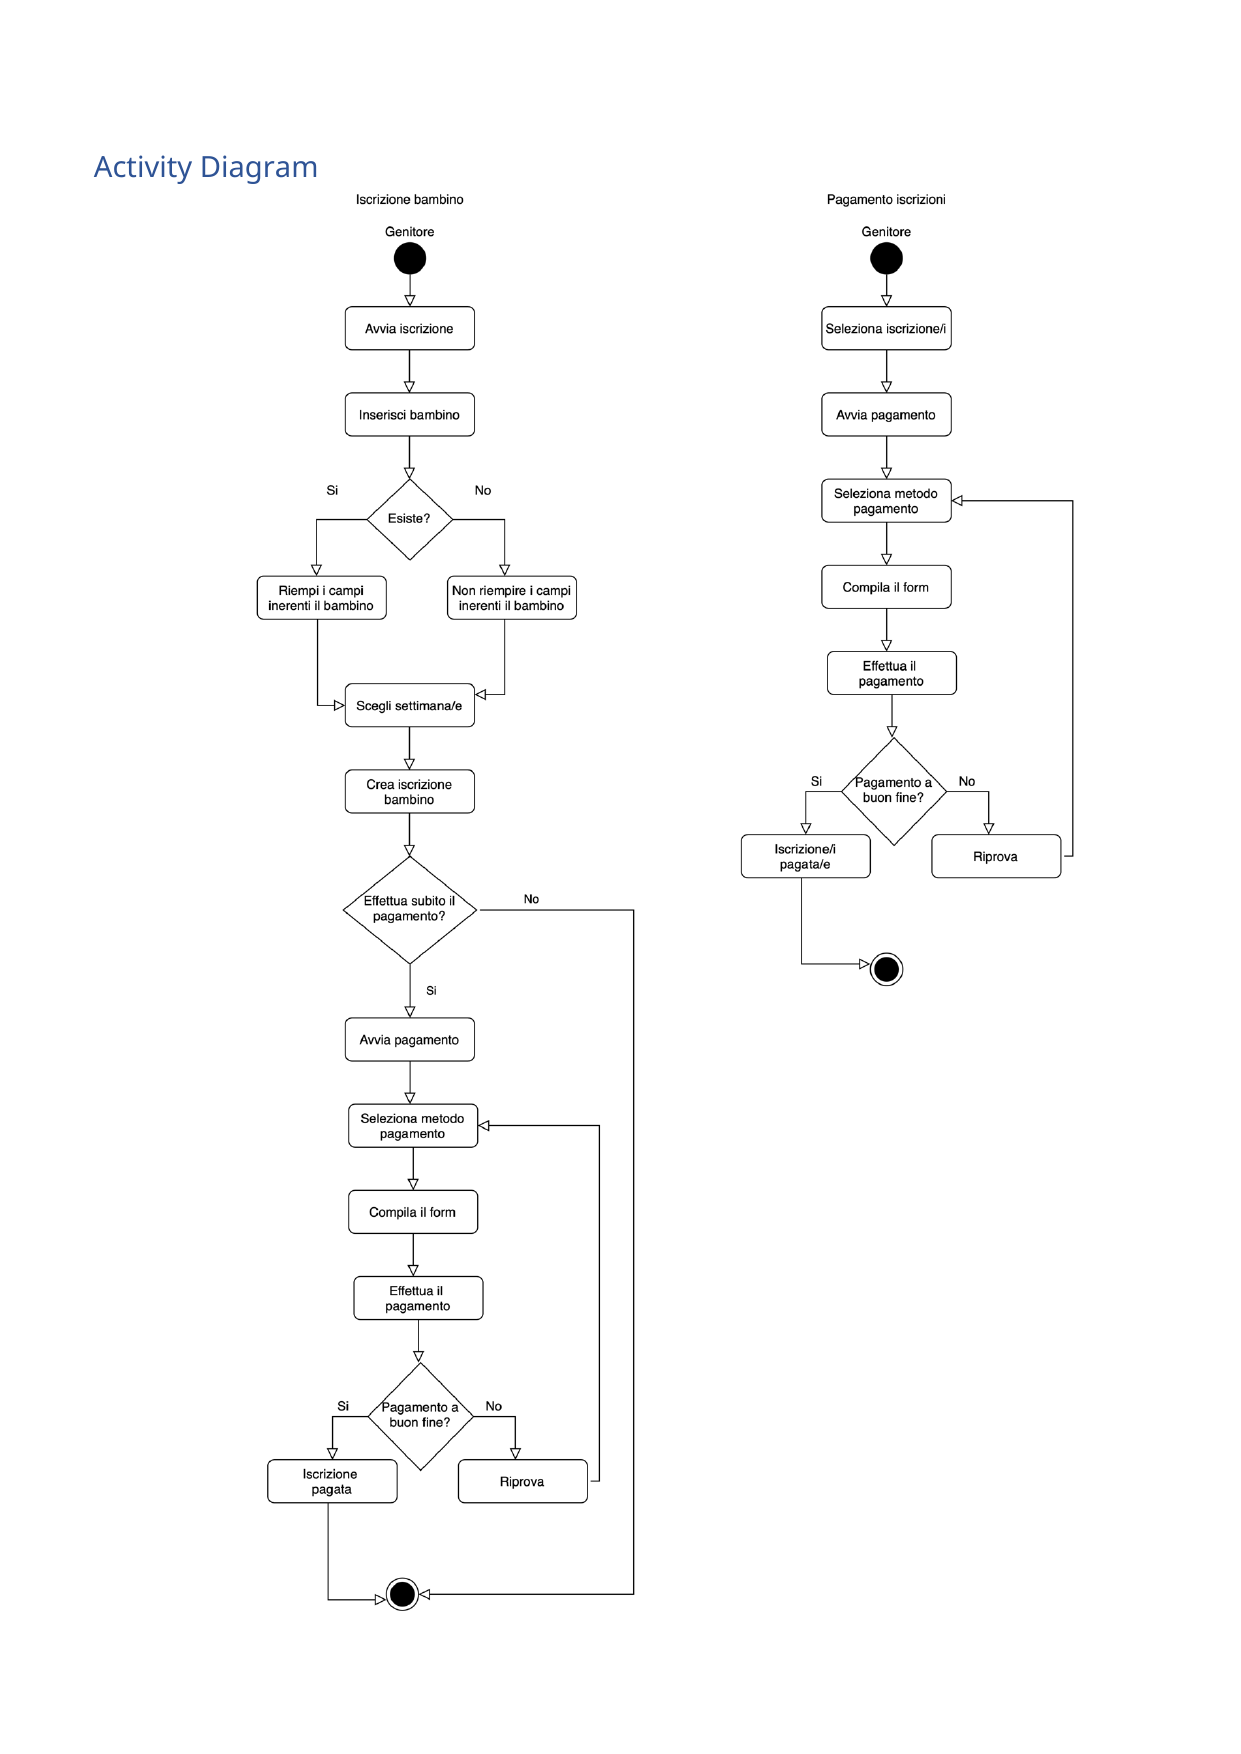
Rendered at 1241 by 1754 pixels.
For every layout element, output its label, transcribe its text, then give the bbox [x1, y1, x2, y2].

picture [254, 185, 1086, 1613]
subtitle Activity Diagram [94, 146, 1238, 186]
